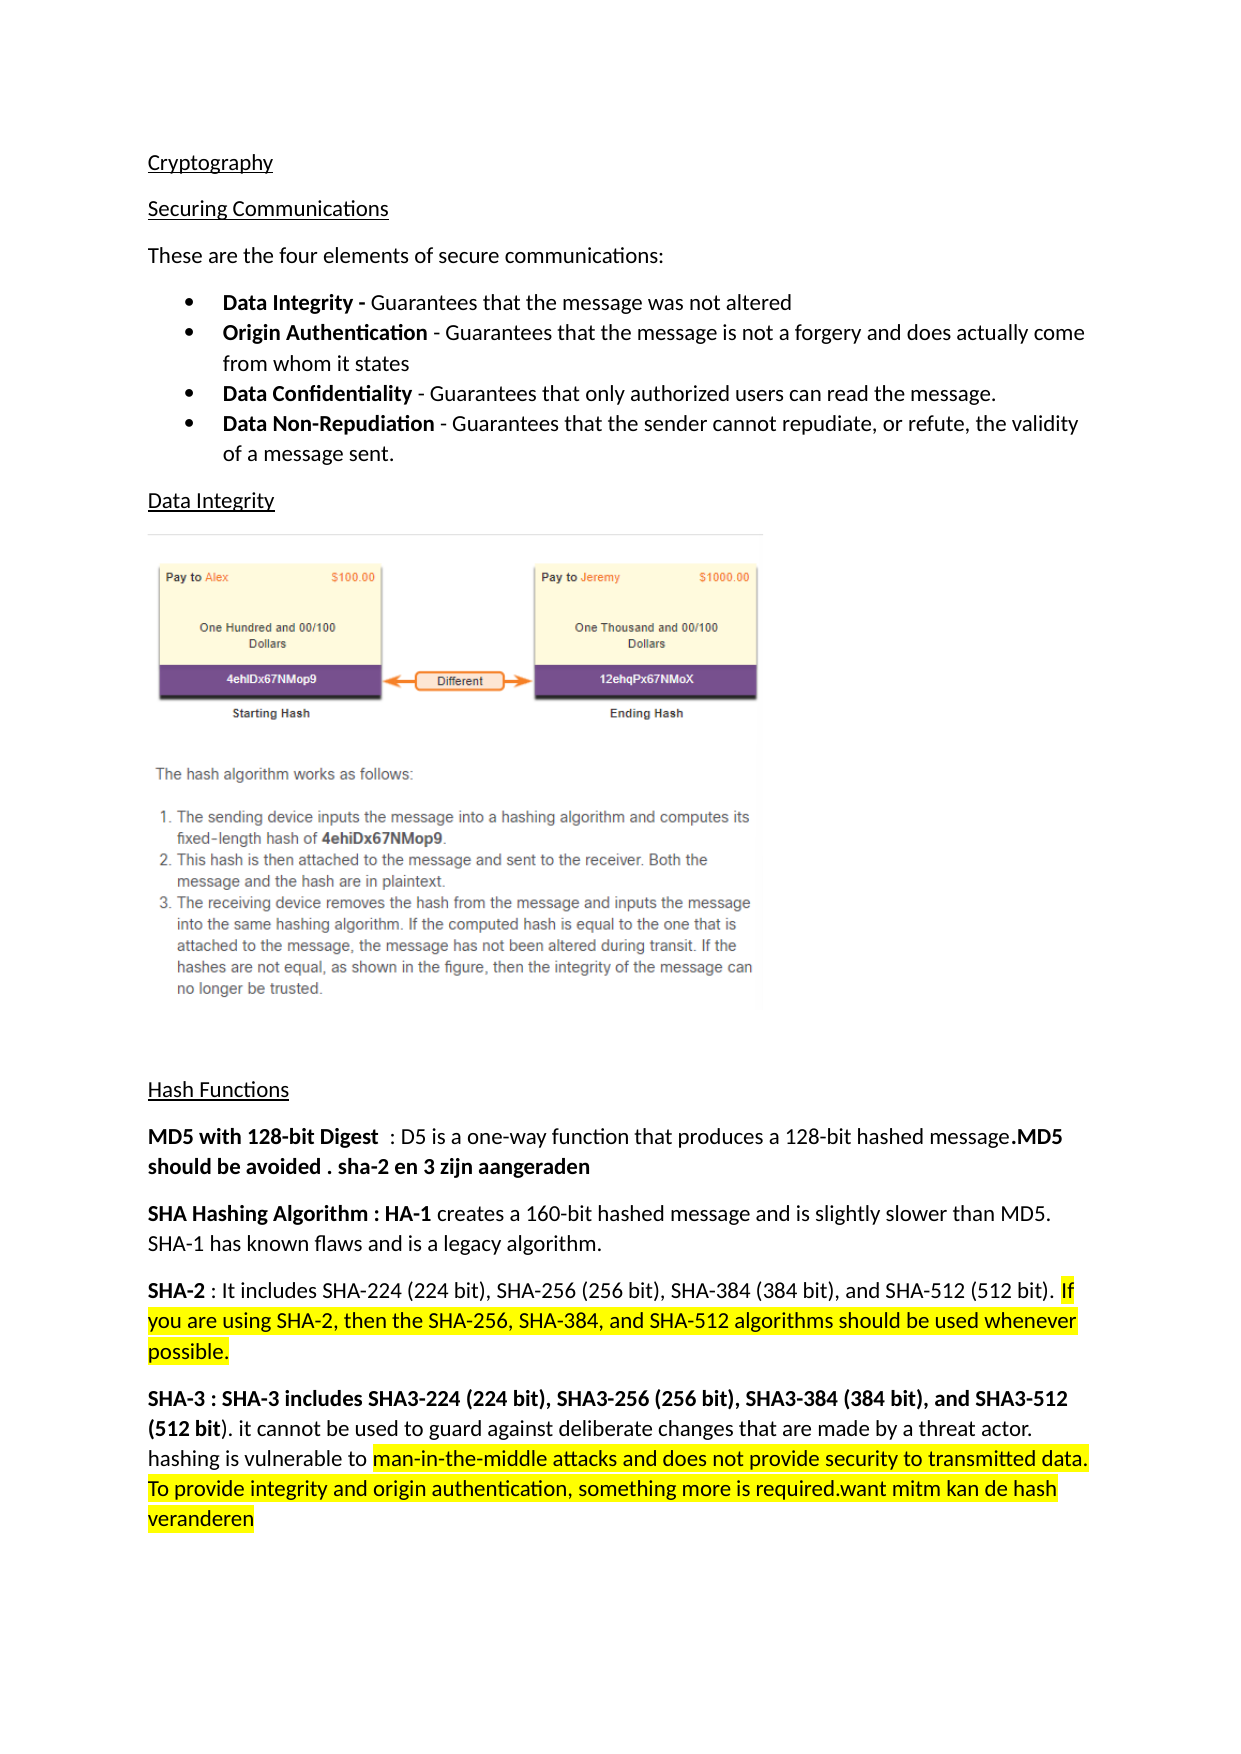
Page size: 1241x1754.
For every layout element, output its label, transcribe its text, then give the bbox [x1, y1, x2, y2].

list Origin Authentication - Guarantees that the message is not a forgery and does actually come from whom it states [185, 318, 1093, 377]
list Data Non-Repudiation - Guarantees that the sender cannot repudiate, or refute, the validity of a message sent. [185, 409, 1093, 467]
list Data Integrity - Guarantees that the message was not altered [185, 288, 1093, 316]
text Securing Communications [148, 194, 1093, 222]
text Cryptography [148, 148, 1093, 176]
text Data Integrity [148, 486, 1093, 514]
list Data Confidentiality - Guarantees that only authorized users can read the message. [185, 379, 1093, 407]
text Hash Functions [148, 1075, 1093, 1103]
text MD5 with 128-bit Digest : D5 is a one-way function that produces a 128-bit hashed message.MD5 should be avoided . sha-2 en 3 zijn aangeraden [148, 1122, 1093, 1181]
picture [147, 533, 764, 1010]
text SHA-2 : It includes SHA-224 (224 bit), SHA-256 (256 bit), SHA-384 (384 bit), and SHA-512 (512 bit). If you are using SHA-2, then the SHA-256, SHA-384, and SHA-512 algorithms should be used whenever possible. [148, 1276, 1093, 1365]
text SHA-3 : SHA-3 includes SHA3-224 (224 bit), SHA3-256 (256 bit), SHA3-384 (384 bit), and SHA3-512 (512 bit). it cannot be used to guard against deliberate changes that are made by a threat actor. hashing is vulnerable to man-in-the-middle attacks and does not provide security to transmitted data. To provide integrity and origin authentication, something more is required.want mitm kan de hash veranderen [148, 1384, 1093, 1533]
text SHA Hashing Algorithm : HA-1 creates a 160-bit hashed message and is slightly slower than MD5. SHA-1 has known flaws and is a legacy algorithm. [148, 1199, 1093, 1258]
text These are the four elements of secure communications: [148, 241, 1093, 269]
